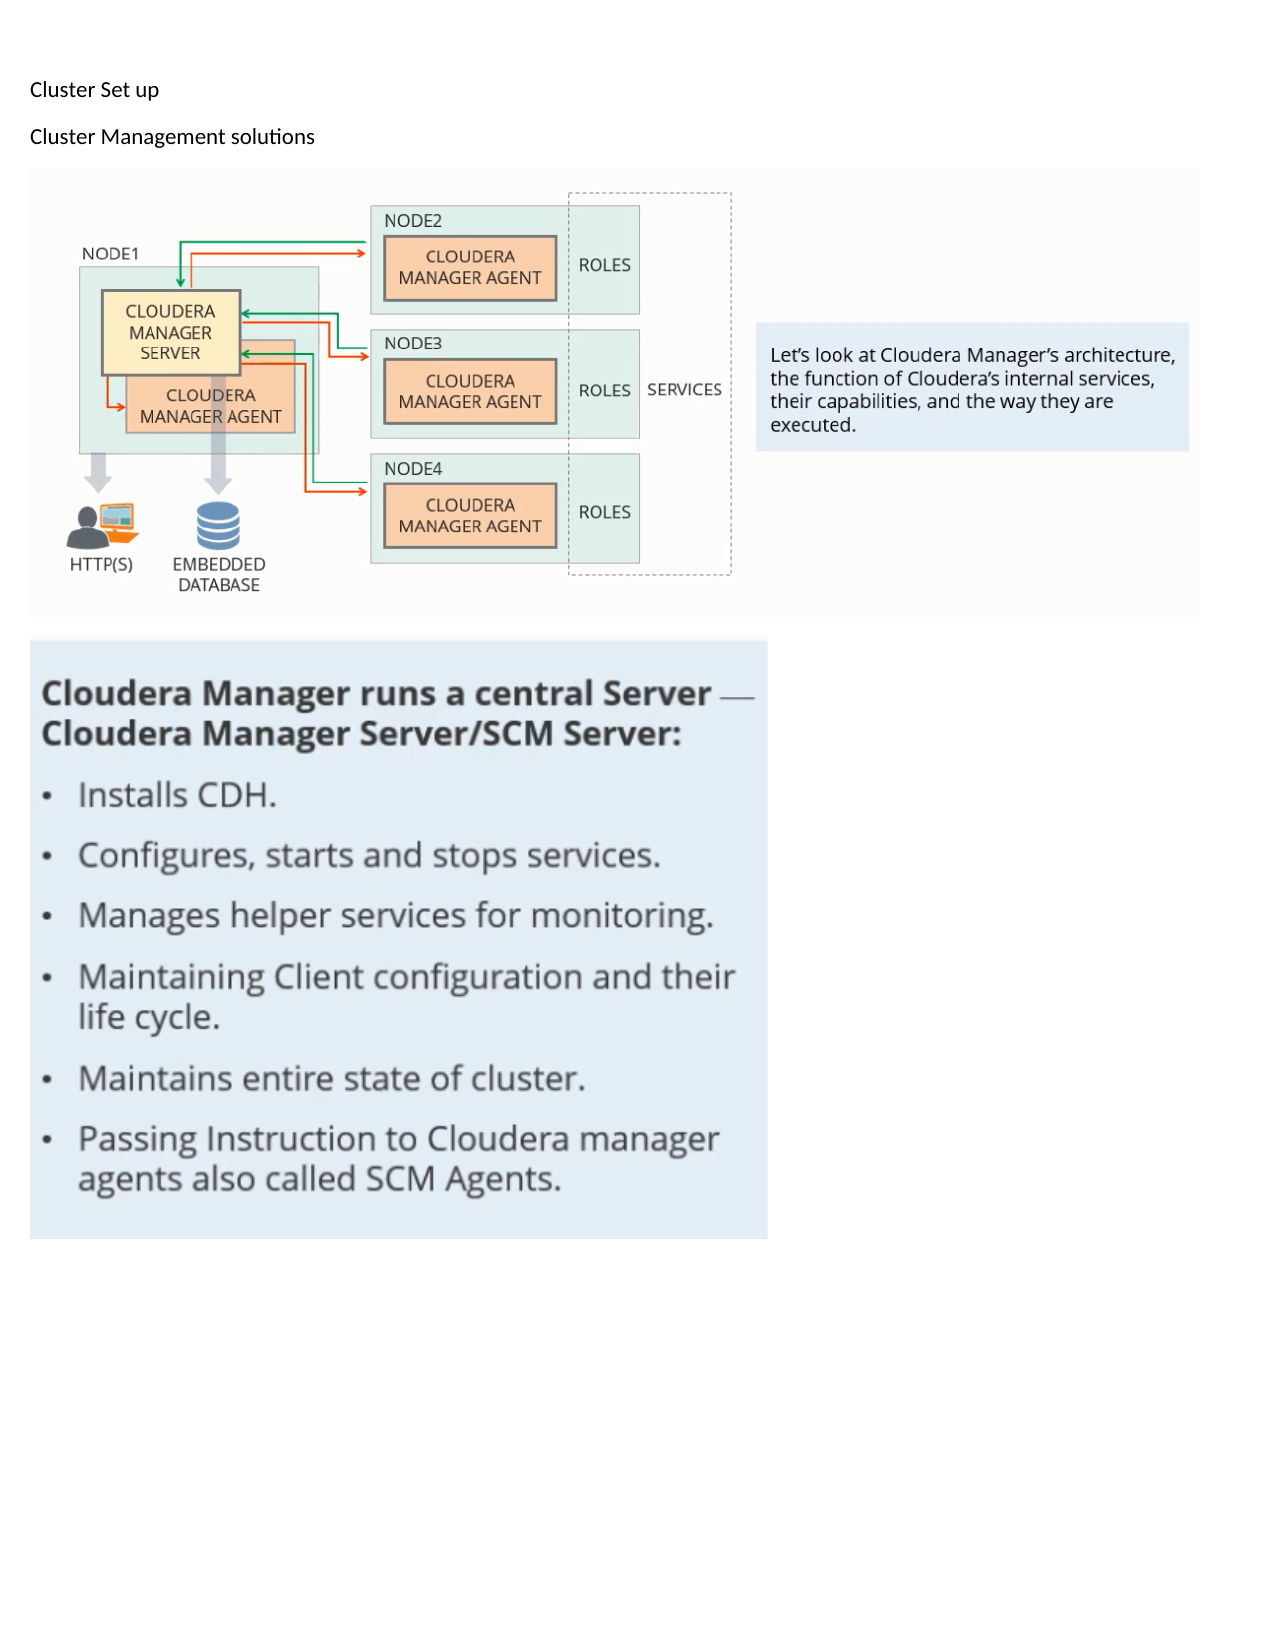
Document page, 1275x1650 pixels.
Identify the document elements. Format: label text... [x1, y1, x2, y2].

picture [30, 168, 1200, 617]
picture [30, 635, 768, 1239]
text Cluster Set up [30, 75, 1200, 103]
text Cluster Management solutions [30, 122, 1200, 150]
